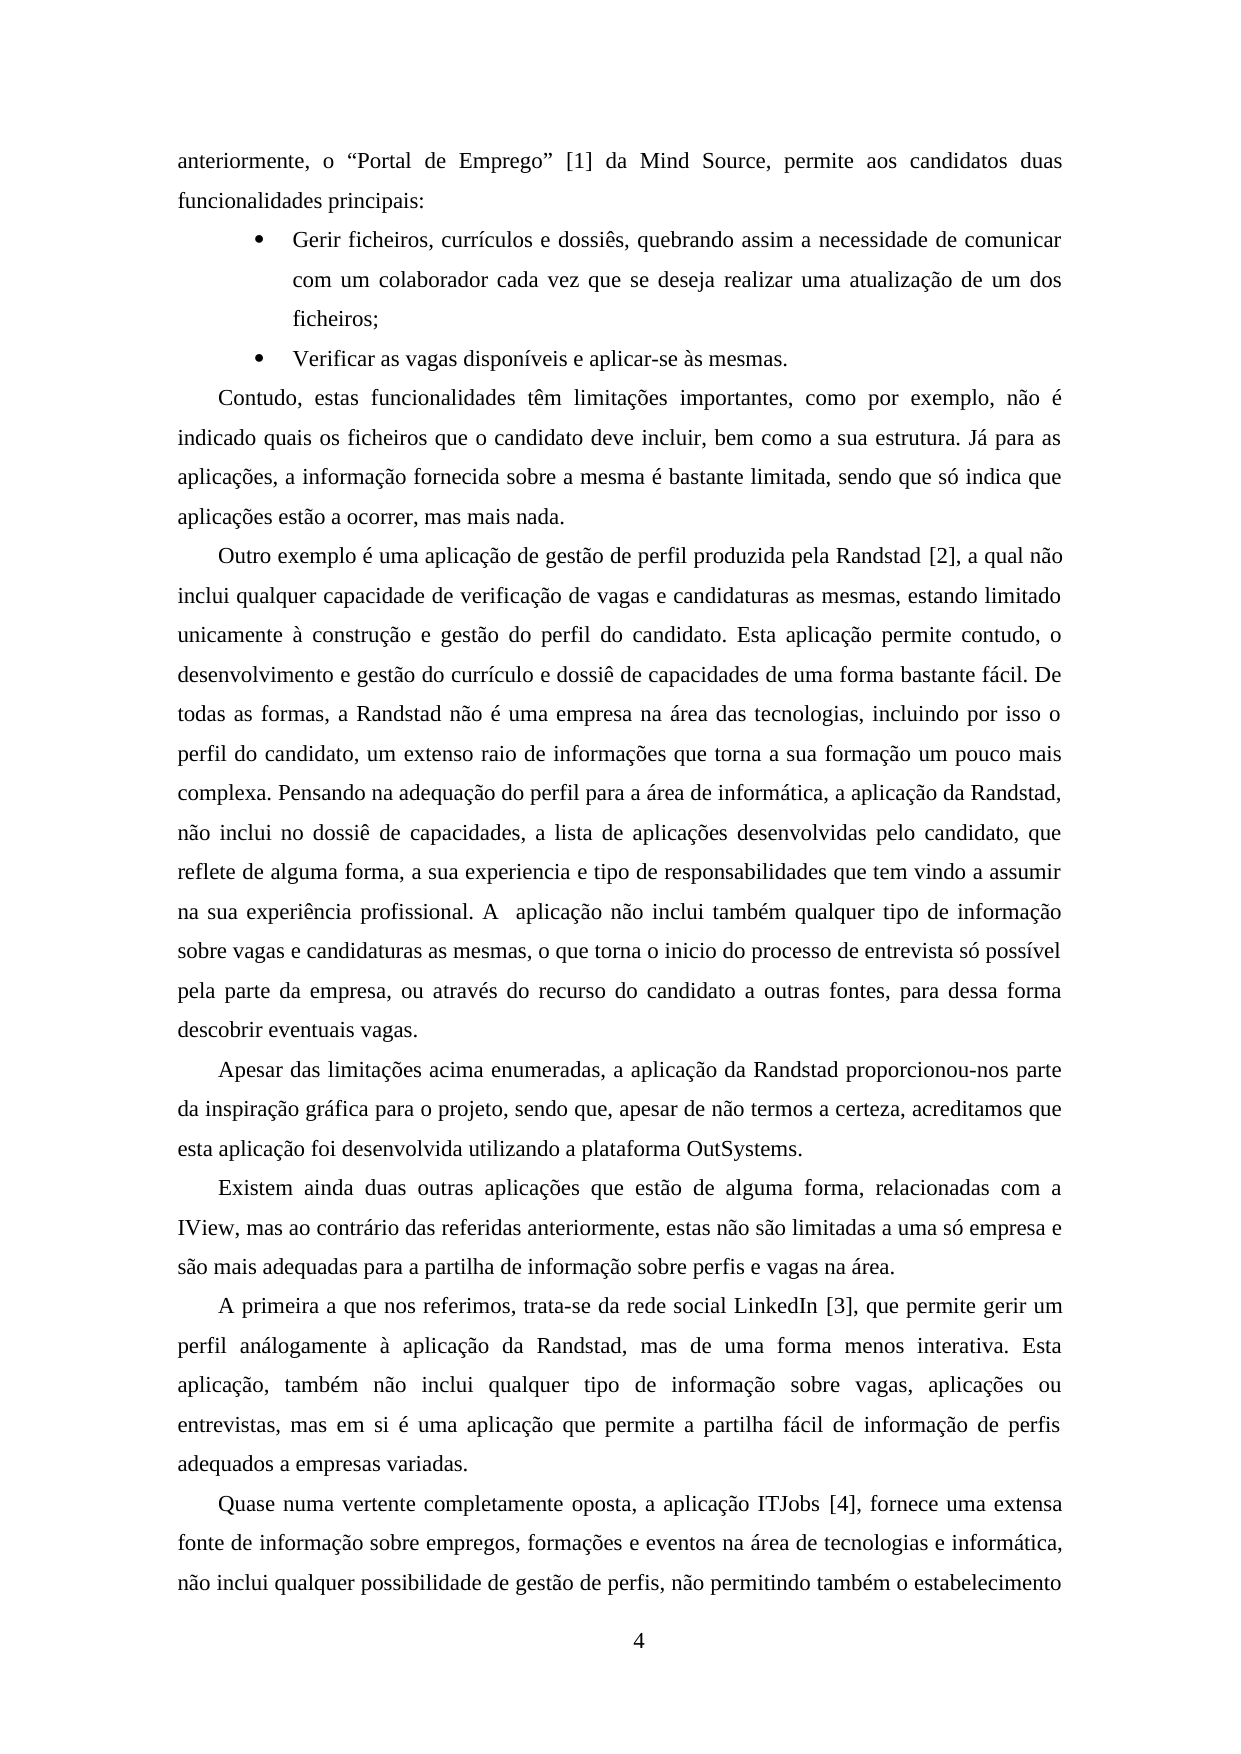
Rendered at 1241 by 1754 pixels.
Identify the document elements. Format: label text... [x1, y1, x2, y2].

list Gerir ficheiros, currículos e dossiês, quebrando assim a necessidade de comunicar com um colaborador cada vez que se deseja realizar uma atualização de um dos ficheiros; [255, 227, 1063, 332]
text A primeira a que nos referimos, trata-se da rede social LinkedIn, que permite gerir um perfil análogamente à aplicação da Randstad, mas de uma forma menos interativa. Esta aplicação, também não inclui qualquer tipo de informação sobre vagas, aplicações ou entrevistas, mas em si é uma aplicação que permite a partilha fácil de informação de perfis adequados a empresas variadas. [177, 1292, 1063, 1477]
list Verificar as vagas disponíveis e aplicar-se às mesmas. [255, 345, 1063, 371]
text Existem ainda duas outras aplicações que estão de alguma forma, relacionadas com a IView, mas ao contrário das referidas anteriormente, estas não são limitadas a uma só empresa e são mais adequadas para a partilha de informação sobre perfis e vagas na área. [177, 1174, 1063, 1279]
text Contudo, estas funcionalidades têm limitações importantes, como por exemplo, não é indicado quais os ficheiros que o candidato deve incluir, bem como a sua estrutura. Já para as aplicações, a informação fornecida sobre a mesma é bastante limitada, sendo que só indica que aplicações estão a ocorrer, mas mais nada. [177, 384, 1063, 529]
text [177, 1490, 1063, 1595]
text Outro exemplo é uma aplicação de gestão de perfil produzida pela Randstad , a qual não inclui qualquer capacidade de verificação de vagas e candidaturas as mesmas, estando limitado unicamente à construção e gestão do perfil do candidato. Esta aplicação permite contudo, o desenvolvimento e gestão do currículo e dossiê de capacidades de uma forma bastante fácil. De todas as formas, a Randstad não é uma empresa na área das tecnologias, incluindo por isso o perfil do candidato, um extenso raio de informações que torna a sua formação um pouco mais complexa. Pensando na adequação do perfil para a área de informática, a aplicação da Randstad, não inclui no dossiê de capacidades, a lista de aplicações desenvolvidas pelo candidato, que reflete de alguma forma, a sua experiencia e tipo de responsabilidades que tem vindo a assumir na sua experiência profissional. A aplicação não inclui também qualquer tipo de informação sobre vagas e candidaturas as mesmas, o que torna o inicio do processo de entrevista só possível pela parte da empresa, ou através do recurso do candidato a outras fontes, para dessa forma descobrir eventuais vagas. [177, 542, 1063, 1042]
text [177, 148, 1063, 213]
text Apesar das limitações acima enumeradas, a aplicação da Randstad proporcionou-nos parte da inspiração gráfica para o projeto, sendo que, apesar de não termos a certeza, acreditamos que esta aplicação foi desenvolvida utilizando a plataforma OutSystems. [177, 1056, 1063, 1161]
